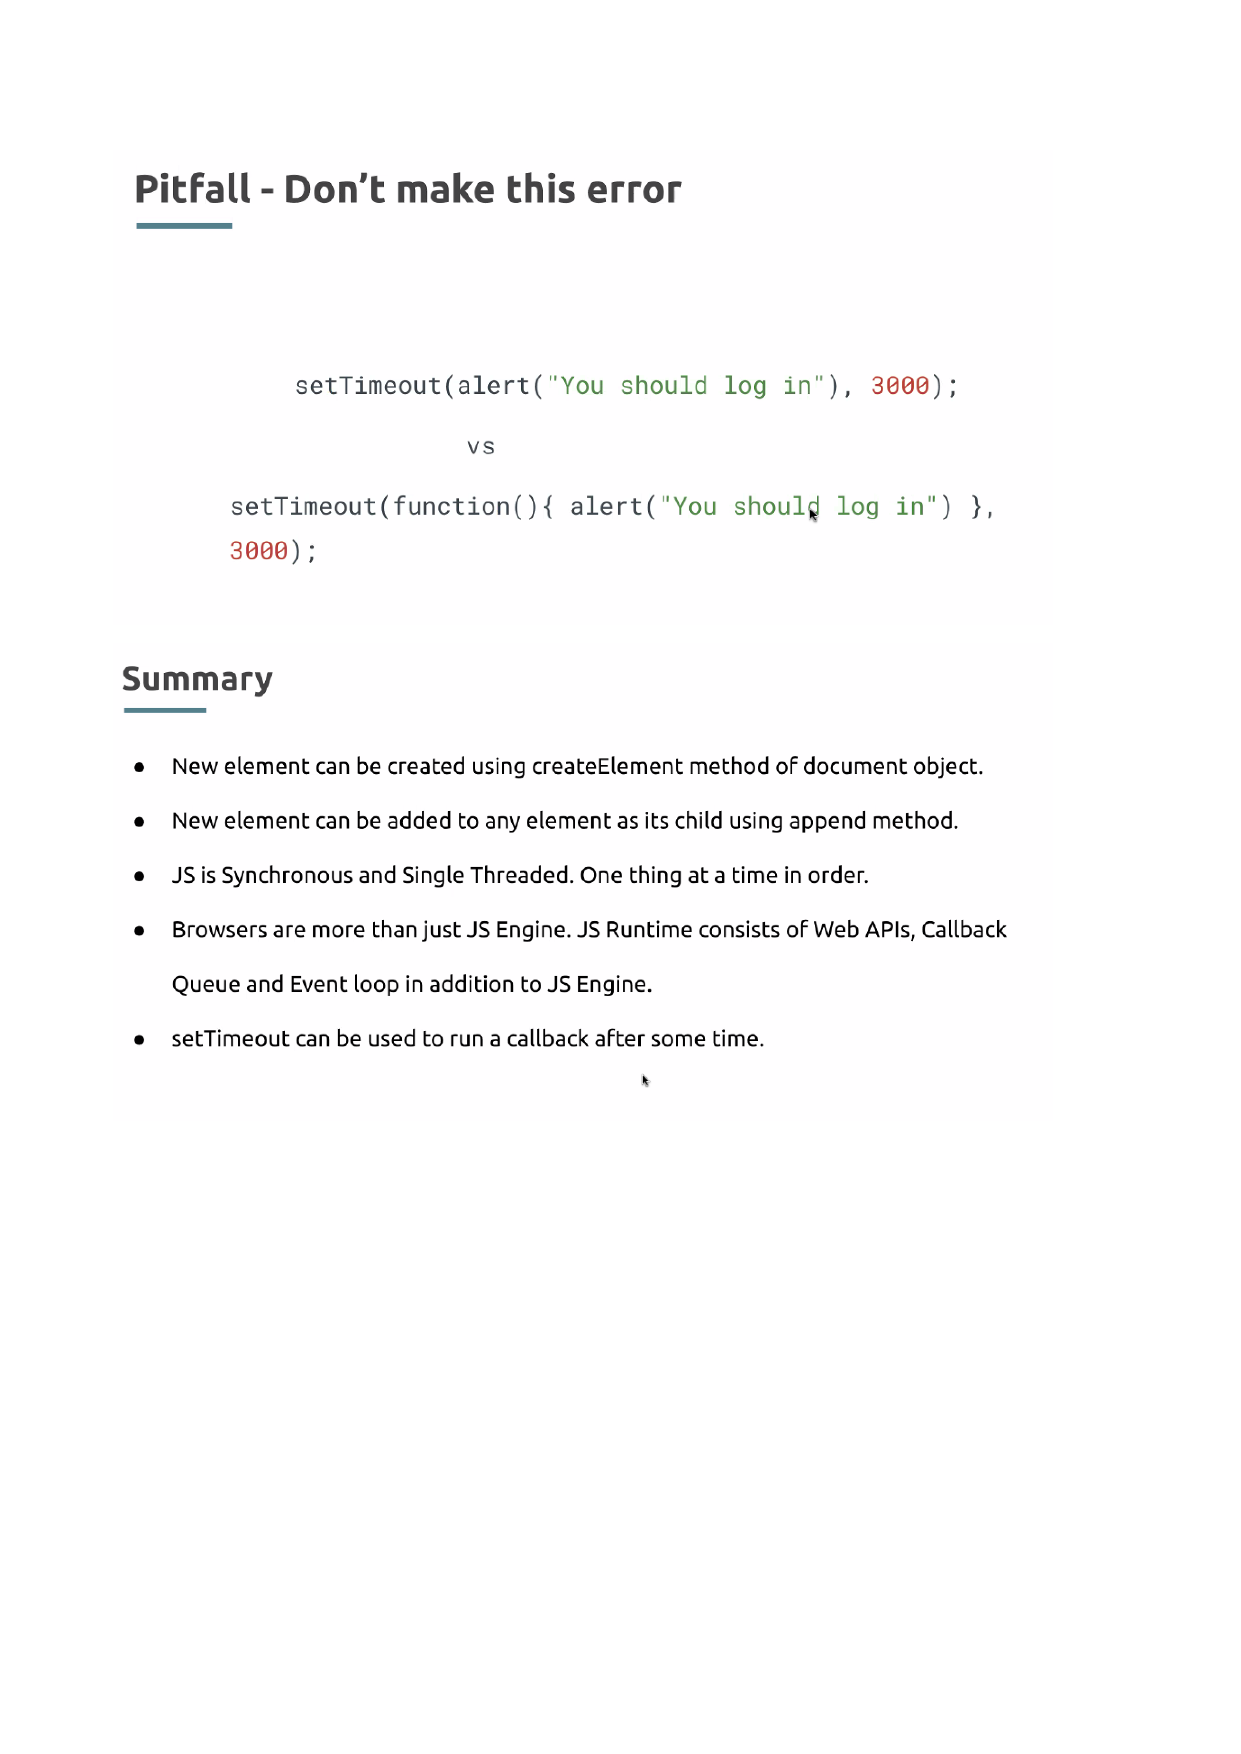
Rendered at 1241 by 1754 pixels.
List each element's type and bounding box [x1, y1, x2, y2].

picture [112, 150, 1053, 625]
picture [112, 643, 1053, 1121]
